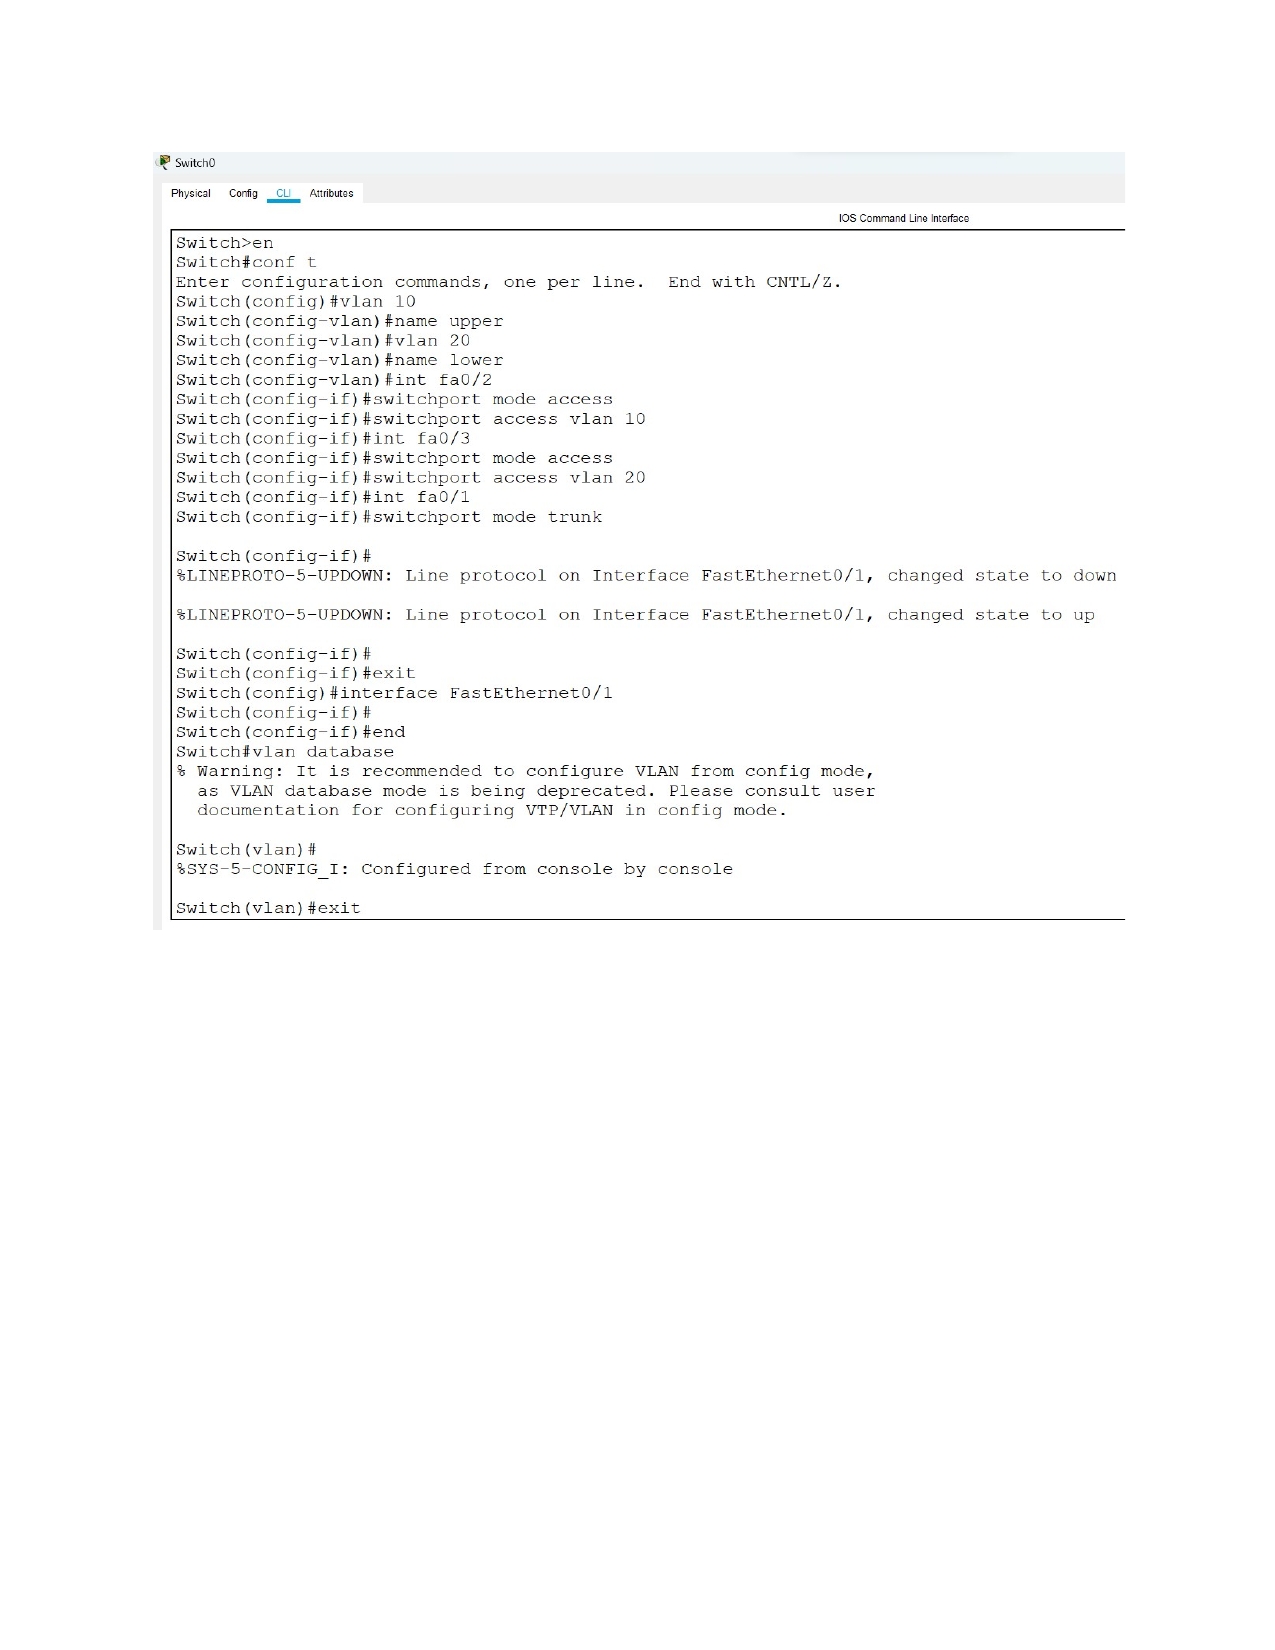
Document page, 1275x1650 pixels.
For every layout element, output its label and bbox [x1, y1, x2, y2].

picture [153, 152, 1126, 930]
